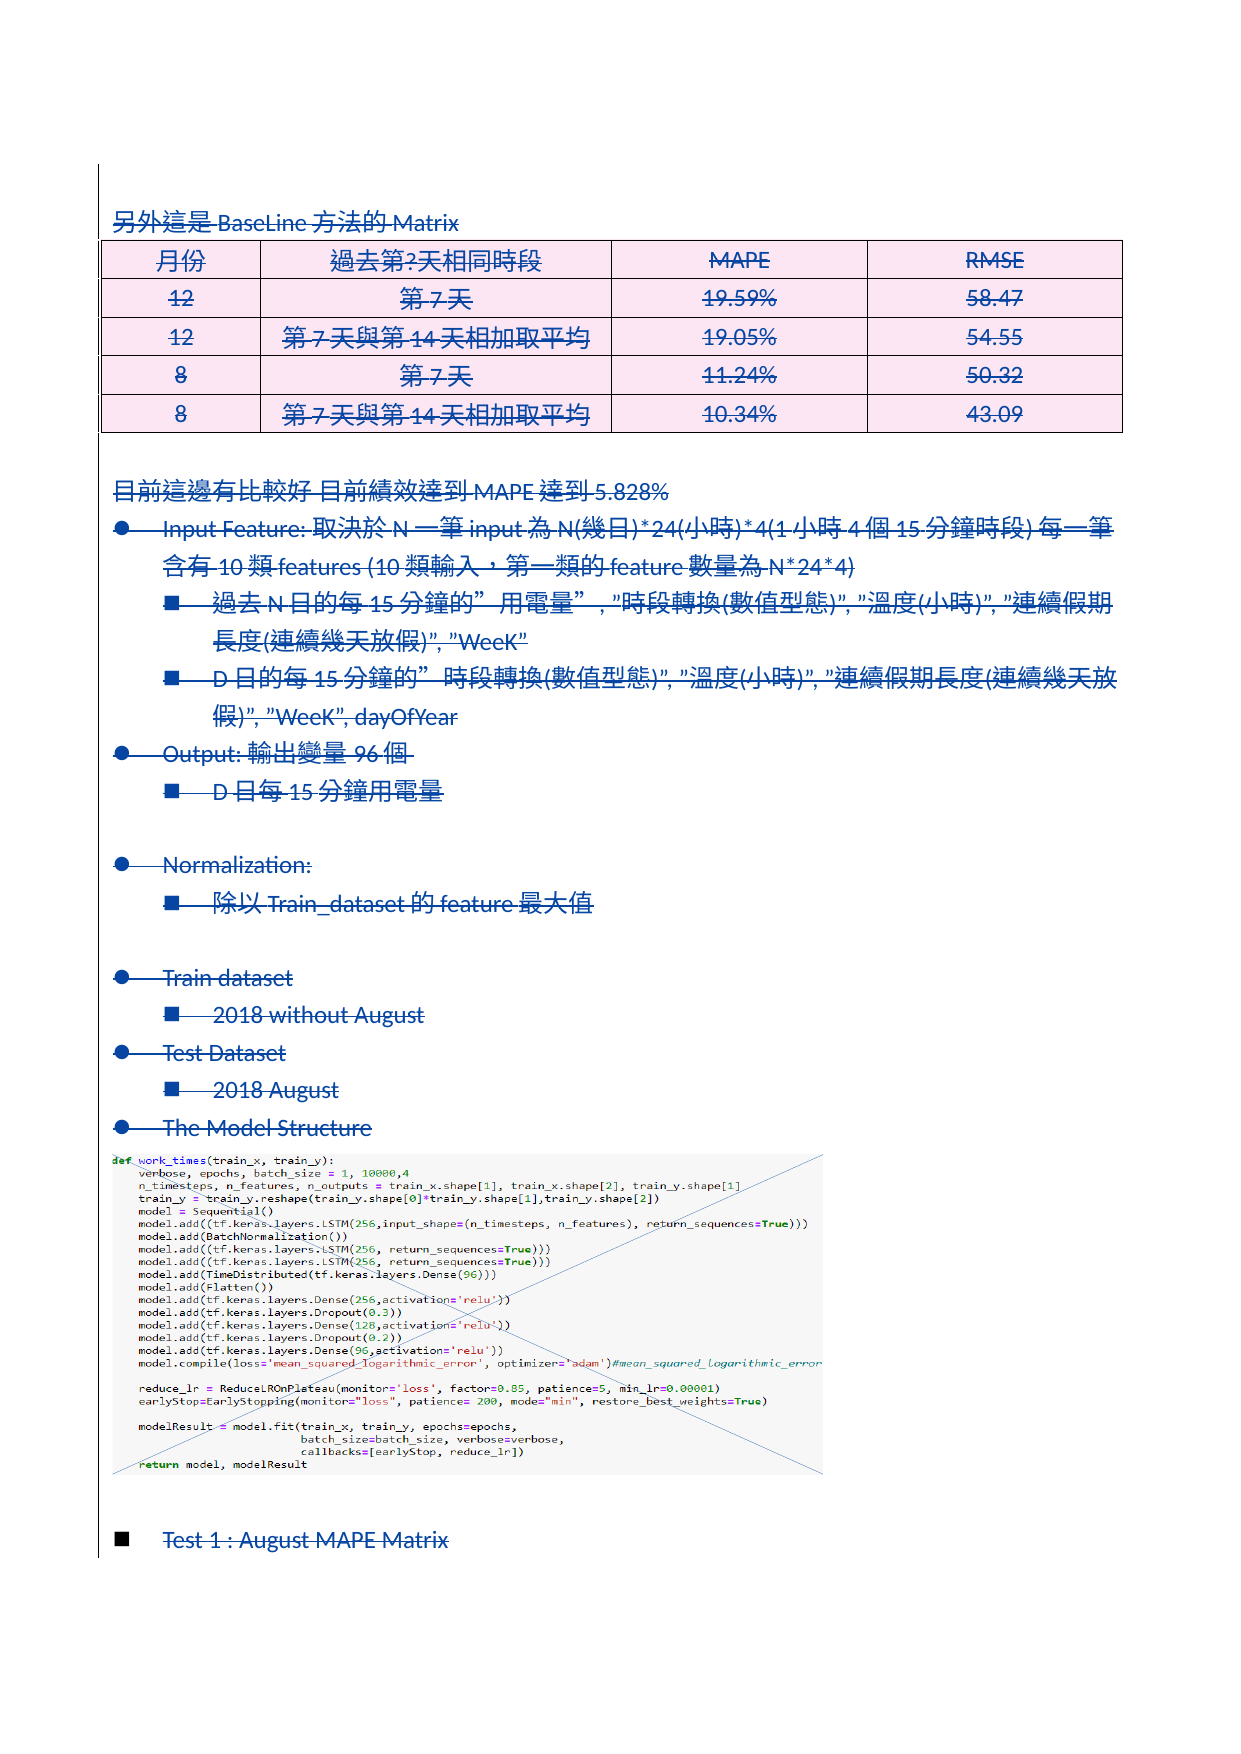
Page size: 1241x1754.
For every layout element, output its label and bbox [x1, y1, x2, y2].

picture [470, 1155, 824, 1474]
picture [114, 1154, 821, 1313]
picture [112, 1155, 466, 1473]
picture [114, 1315, 822, 1475]
